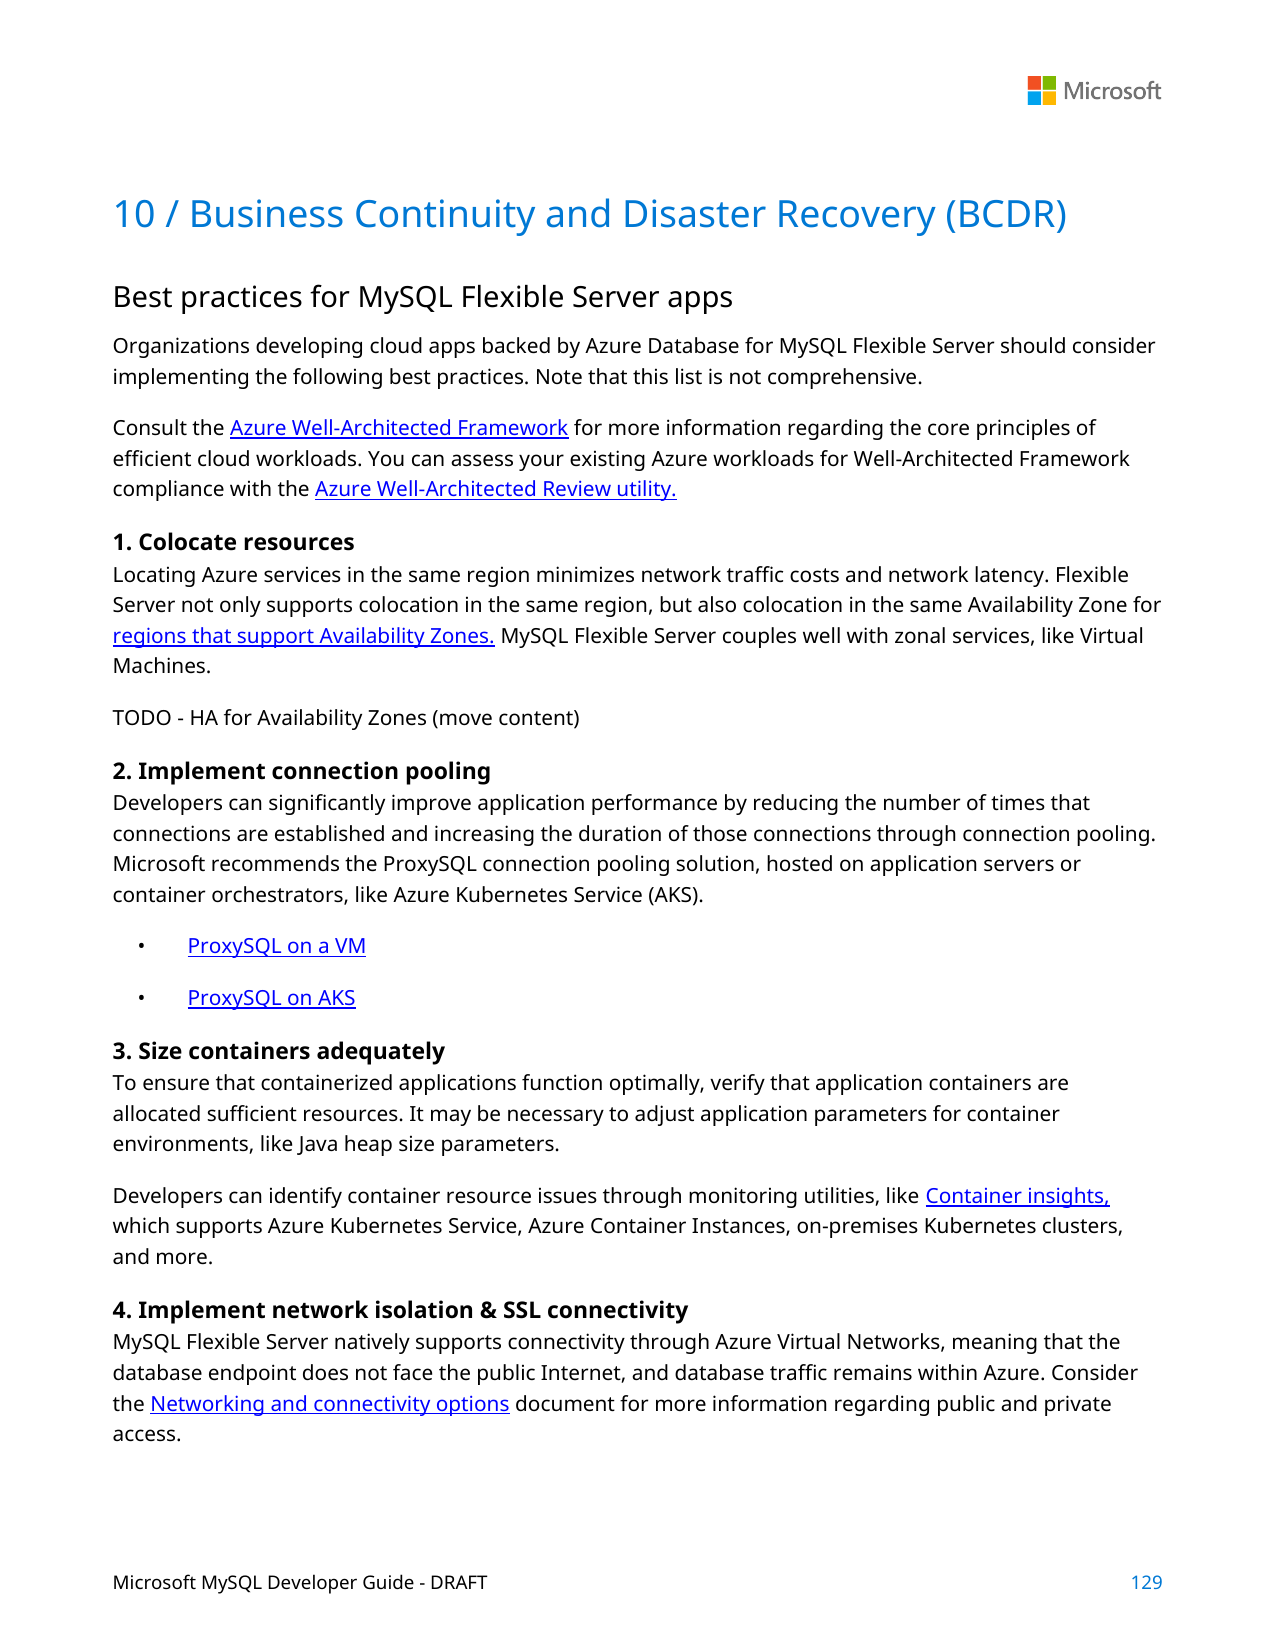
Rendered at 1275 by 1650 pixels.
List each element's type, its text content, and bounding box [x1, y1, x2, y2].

text Consult the Azure Well-Architected Framework for more information regarding the core principles of efficient cloud workloads. You can assess your existing Azure workloads for Well-Architected Framework compliance with the Azure Well-Architected Review utility. [112, 413, 1162, 503]
subtitle 4. Implement network isolation & SSL connectivity [112, 1294, 1162, 1325]
text TODO - HA for Availability Zones (move content) [112, 703, 1162, 732]
text Locating Azure services in the same region minimizes network traffic costs and network latency. Flexible Server not only supports colocation in the same region, but also colocation in the same Availability Zone for regions that support Availability Zones. MySQL Flexible Server couples well with zonal services, like Virtual Machines. [112, 560, 1162, 680]
text MySQL Flexible Server natively supports connectivity through Azure Virtual Networks, meaning that the database endpoint does not face the public Internet, and database traffic remains within Azure. Consider the Networking and connectivity options document for more information regarding public and private access. [112, 1327, 1162, 1448]
list ProxySQL on AKS [137, 983, 1162, 1012]
subtitle 2. Implement connection pooling [112, 754, 1162, 786]
subtitle 1. Colocate resources [112, 526, 1162, 557]
text To ensure that containerized applications function optimally, verify that application containers are allocated sufficient resources. It may be necessary to adjust application parameters for container environments, like Java heap size parameters. [112, 1068, 1162, 1158]
list ProxySQL on a VM [137, 932, 1162, 960]
subtitle 3. Size containers adequately [112, 1034, 1162, 1066]
subtitle 10 / Business Continuity and Disaster Recovery (BCDR) [112, 187, 1162, 238]
text Developers can significantly improve application performance by reducing the number of times that connections are established and increasing the duration of those connections through connection pooling. Microsoft recommends the ProxySQL connection pooling solution, hosted on application servers or container orchestrators, like Azure Kubernetes Service (AKS). [112, 788, 1162, 909]
subtitle Best practices for MySQL Flexible Server apps [112, 276, 1162, 316]
text Developers can identify container resource issues through monitoring utilities, like Container insights, which supports Azure Kubernetes Service, Azure Container Instances, on-premises Kubernetes clusters, and more. [112, 1181, 1162, 1271]
picture [1026, 75, 1163, 107]
text Organizations developing cloud apps backed by Azure Database for MySQL Flexible Server should consider implementing the following best practices. Note that this list is not comprehensive. [112, 331, 1162, 390]
